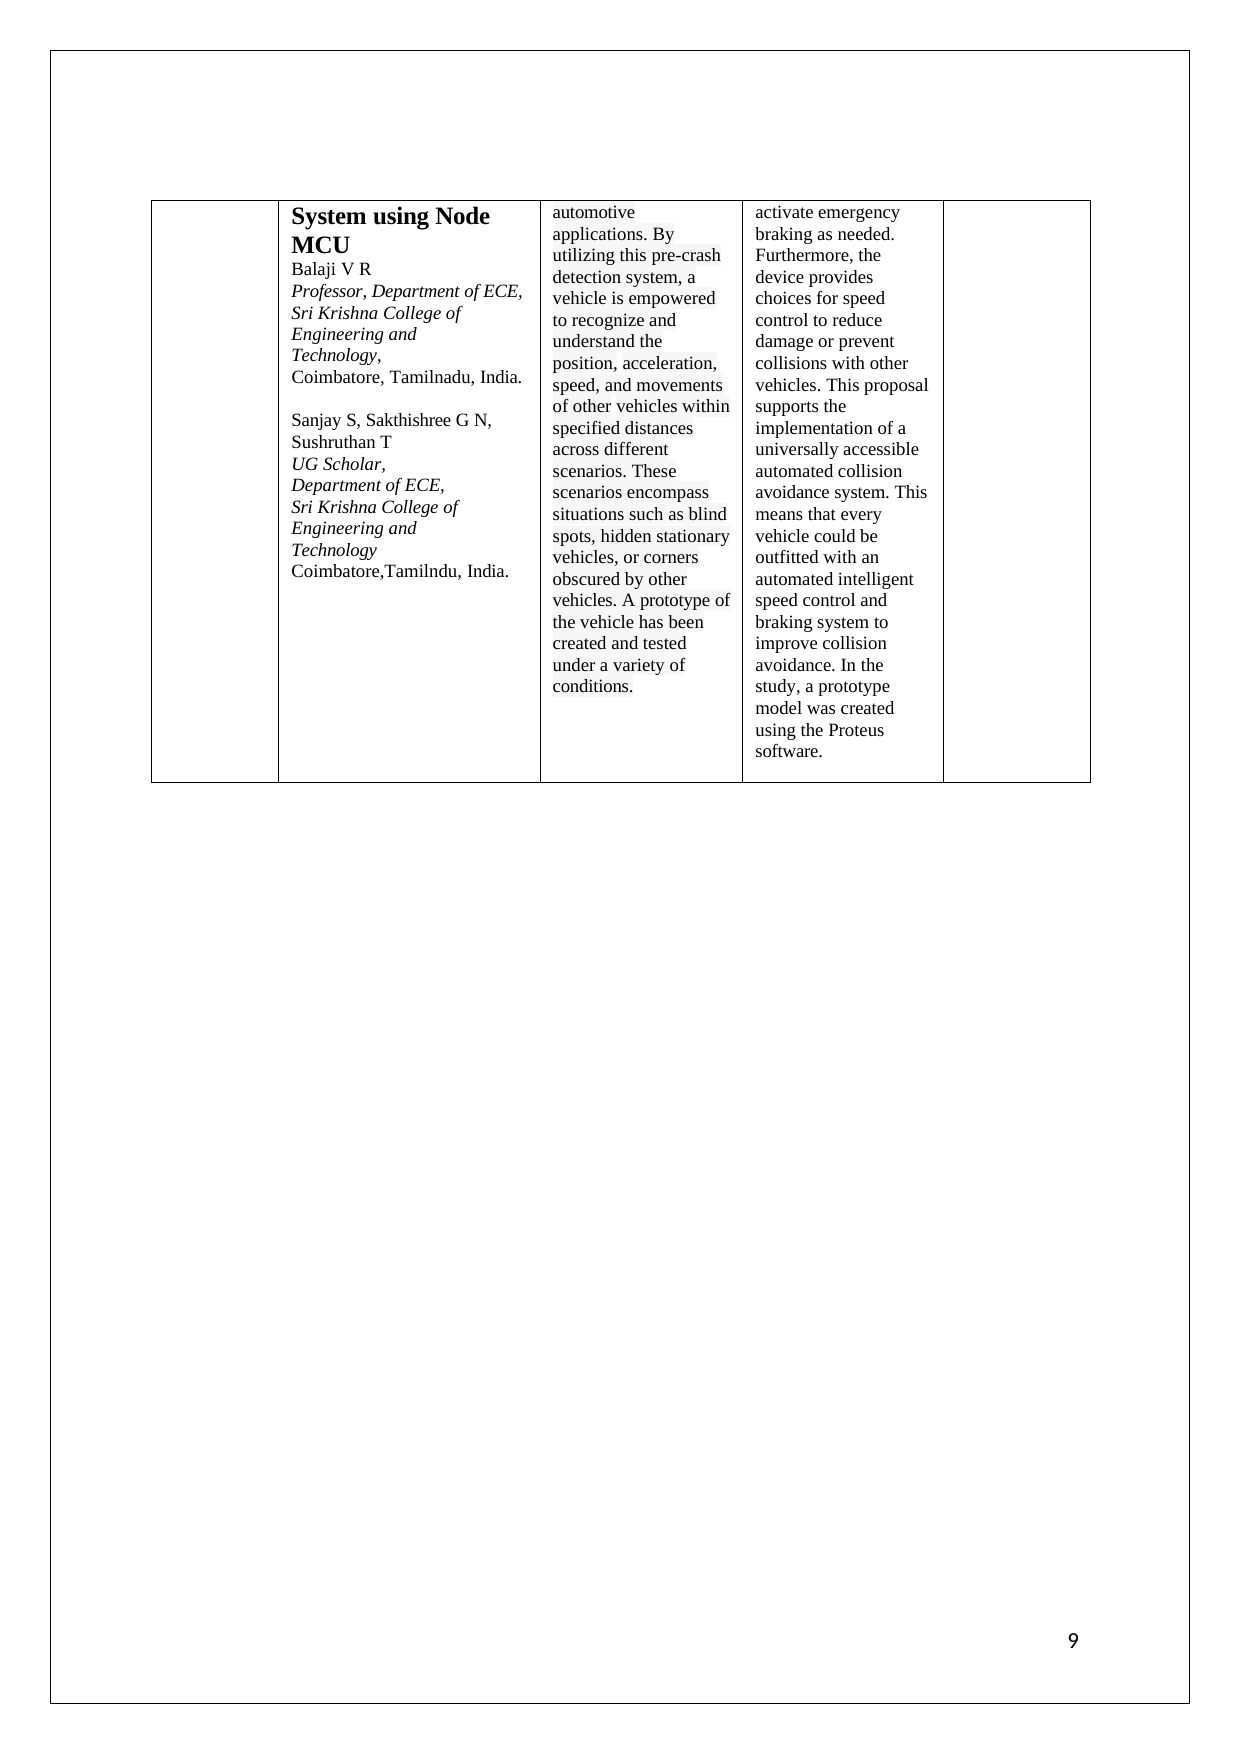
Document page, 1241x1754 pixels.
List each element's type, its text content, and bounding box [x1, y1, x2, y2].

table_header [944, 201, 1090, 782]
table_header [152, 201, 278, 782]
table_header activate emergency braking as needed. Furthermore, the device provides choices for speed control to reduce damage or prevent collisions with other vehicles. This proposal supports the implementation of a universally accessible automated collision avoidance system. This means that every vehicle could be outfitted with an automated intelligent speed control and braking system to improve collision avoidance. In the study, a prototype model was created using the Proteus software. [743, 201, 943, 782]
table_header System using Node MCU Balaji V R Professor, Department of ECE, Sri Krishna College of Engineering and Technology, Coimbatore, Tamilnadu, India. Sanjay S, Sakthishree G N, Sushruthan T UG Scholar, Department of ECE, Sri Krishna College of Engineering and Technology Coimbatore,Tamilndu, India. [279, 201, 540, 782]
table_header automotive applications. By utilizing this pre-crash detection system, a vehicle is empowered to recognize and understand the position, acceleration, speed, and movements of other vehicles within specified distances across different scenarios. These scenarios encompass situations such as blind spots, hidden stationary vehicles, or corners obscured by other vehicles. A prototype of the vehicle has been created and tested under a variety of conditions. [541, 201, 742, 782]
